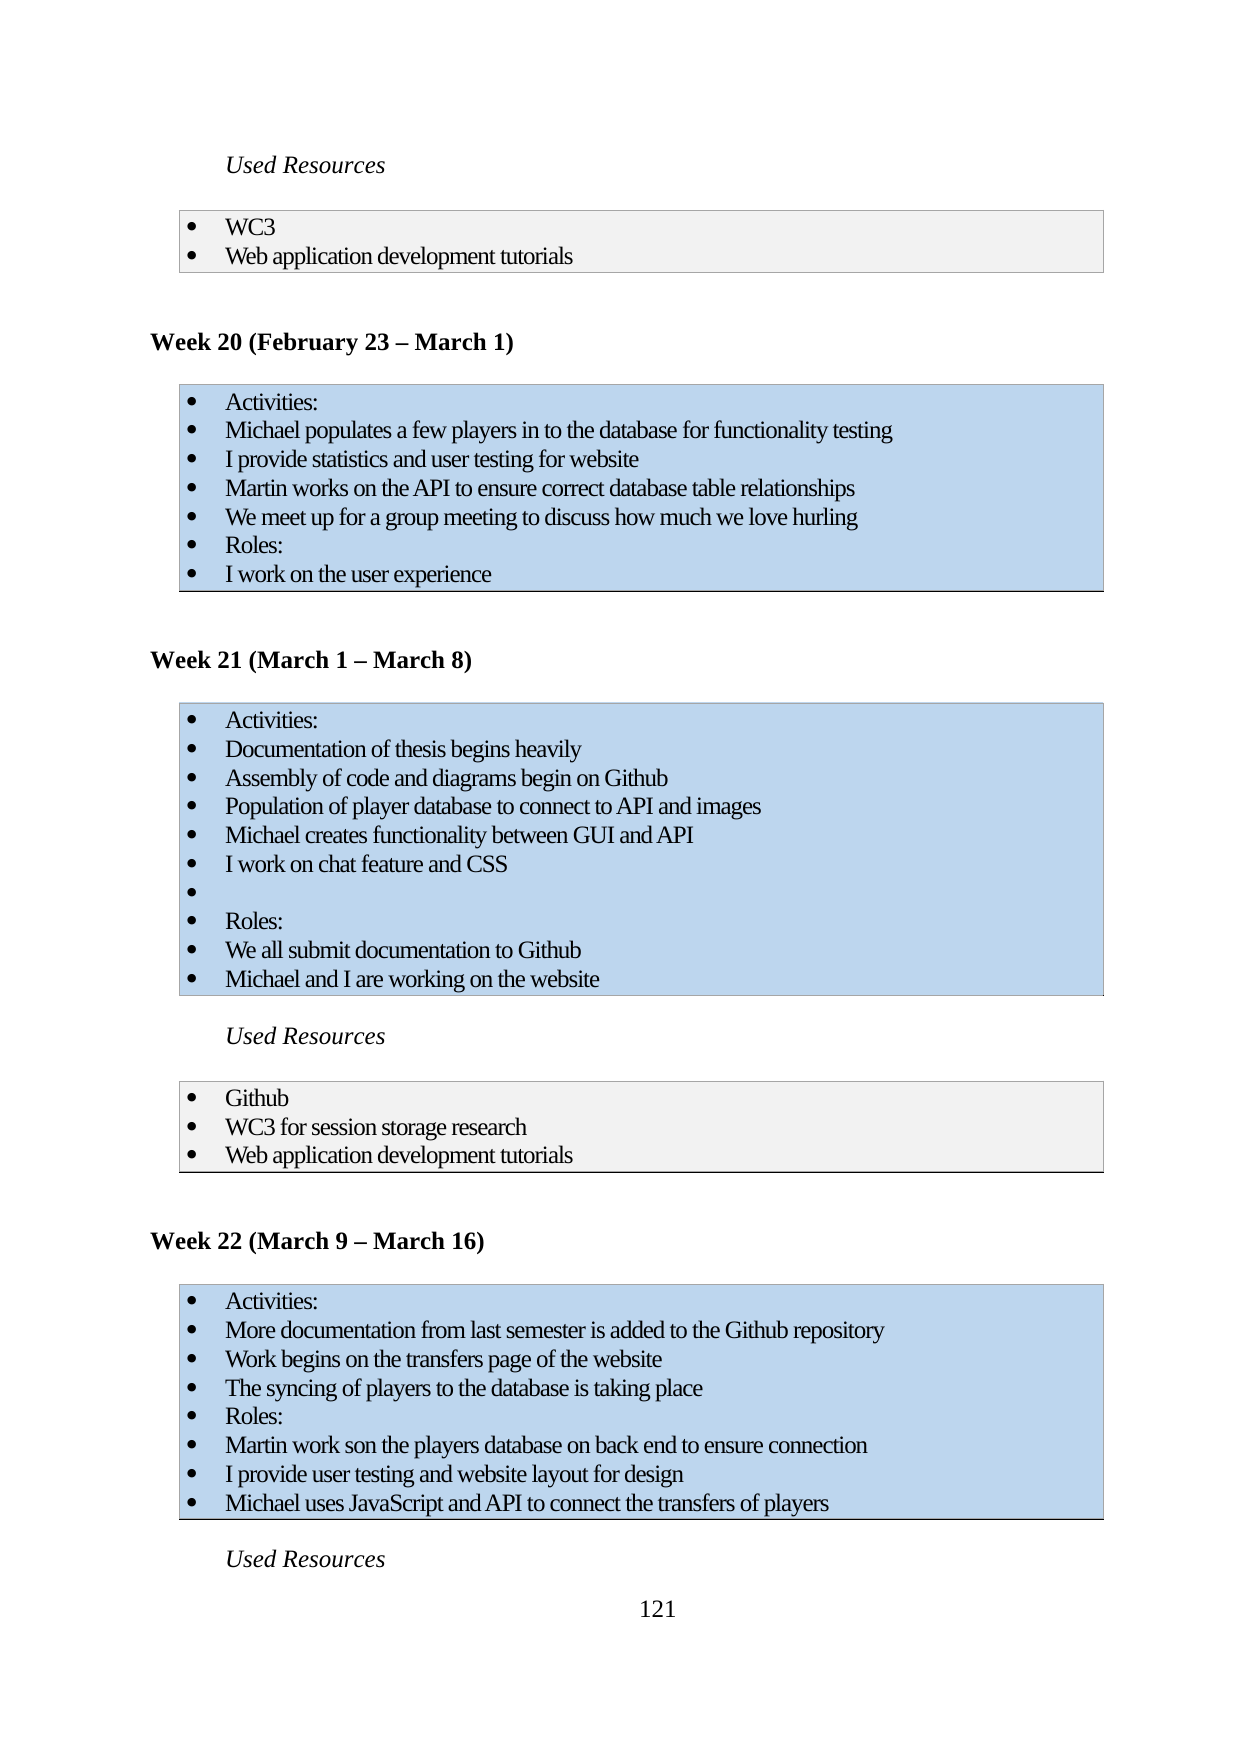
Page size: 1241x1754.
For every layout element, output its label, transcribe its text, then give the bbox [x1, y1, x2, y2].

title Michael and I are working on the website [180, 961, 1103, 995]
title I provide statistics and user testing for website [180, 442, 1103, 471]
title I provide user testing and website layout for design [180, 1456, 1103, 1485]
title Roles: [180, 528, 1103, 557]
title We all submit documentation to Github [180, 932, 1103, 961]
title Michael creates functionality between GUI and API [180, 817, 1103, 846]
title Activities: [180, 1285, 1103, 1312]
subtitle Week 20 (February 23 – March 1) [150, 327, 1090, 356]
text Used Resources [150, 1544, 1090, 1573]
subtitle Week 21 (March 1 – March 8) [150, 645, 1090, 674]
title Documentation of thesis begins heavily [180, 731, 1103, 760]
title WC3 [180, 211, 1103, 238]
title Web application development tutorials [180, 238, 1103, 272]
title The syncing of players to the database is taking place [180, 1370, 1103, 1399]
title Github [180, 1082, 1103, 1109]
title Michael uses JavaScript and API to connect the transfers of players [180, 1485, 1103, 1518]
text Used Resources [150, 1021, 1090, 1049]
title Assembly of code and diagrams begin on Github [180, 760, 1103, 789]
title Roles: [180, 1399, 1103, 1427]
title I work on chat feature and CSS [180, 846, 1103, 875]
title Michael populates a few players in to the database for functionality testing [180, 413, 1103, 442]
title Activities: [180, 385, 1103, 413]
title Web application development tutorials [180, 1138, 1103, 1171]
title More documentation from last semester is added to the Github repository [180, 1312, 1103, 1341]
text Used Resources [150, 150, 1090, 179]
title I work on the user experience [180, 557, 1103, 590]
subtitle Week 22 (March 9 – March 16) [150, 1226, 1090, 1255]
title Roles: [180, 904, 1103, 932]
title WC3 for session storage research [180, 1109, 1103, 1138]
title Activities: [180, 704, 1103, 731]
title Population of player database to connect to API and images [180, 789, 1103, 817]
title Martin work son the players database on back end to ensure connection [180, 1427, 1103, 1456]
title Martin works on the API to ensure correct database table relationships [180, 471, 1103, 499]
title We meet up for a group meeting to discuss how much we love hurling [180, 499, 1103, 528]
title Work begins on the transfers page of the website [180, 1341, 1103, 1370]
